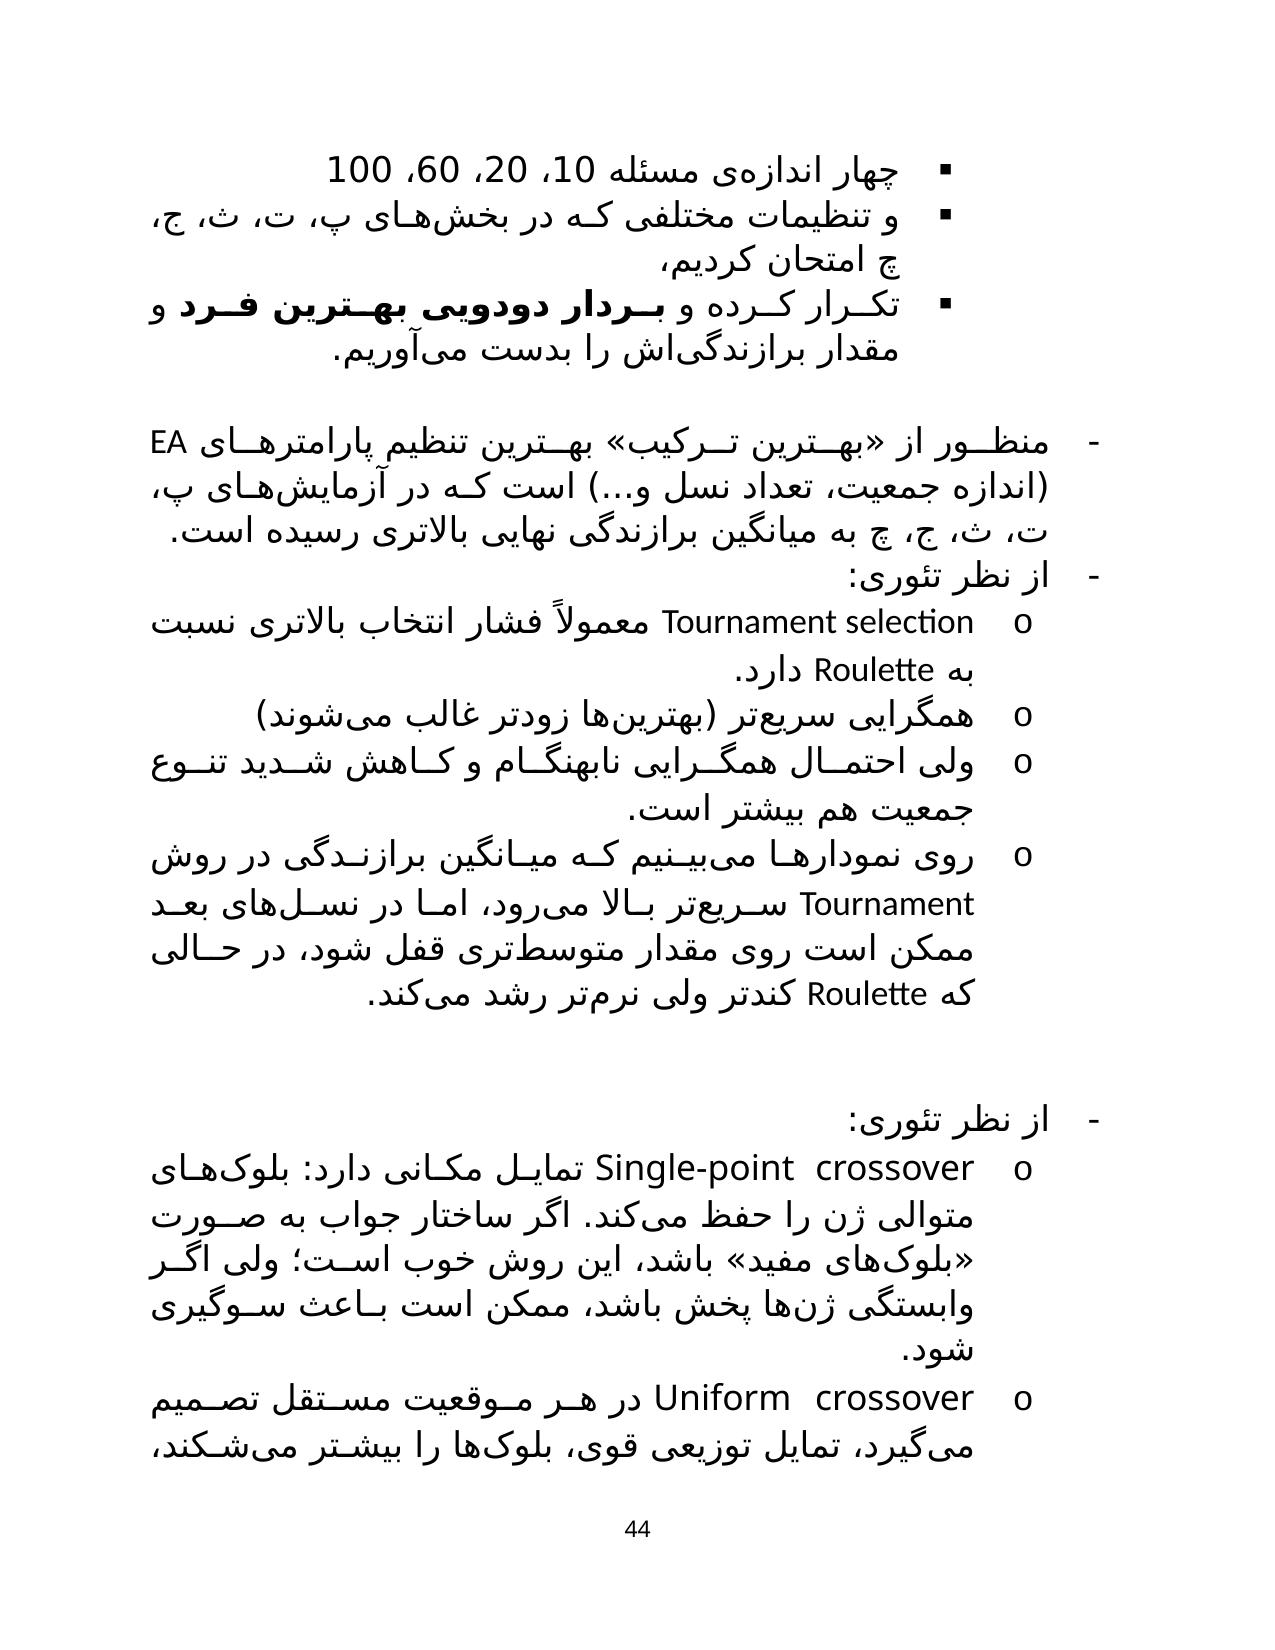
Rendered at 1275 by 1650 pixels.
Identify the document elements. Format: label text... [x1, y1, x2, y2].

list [150, 1372, 1012, 1465]
list همگرایی سریع‌تر (بهترین‌ها زودتر غالب می‌شوند) [150, 694, 1012, 737]
list روی نمودارها می‌بینیم که میانگین برازندگی در روش Tournament سریع‌تر بالا می‌رود، اما در نسل‌های بعد ممکن است روی مقدار متوسط‌تری قفل شود، در حالی که Roulette کندتر ولی نرم‌تر رشد می‌کند. [150, 832, 1012, 1015]
list ولی احتمال همگرایی نابهنگام و کاهش شدید تنوع جمعیت هم بیشتر است. [150, 741, 1012, 829]
list Single-point crossover تمایل مکانی دارد: بلوک‌های متوالی ژن را حفظ می‌کند. اگر ساختار جواب به صورت «بلوک‌های مفید» باشد، این روش خوب است؛ ولی اگر وابستگی ژن‌ها پخش باشد، ممکن است باعث سوگیری شود. [150, 1143, 1012, 1369]
list منظور از «بهترین ترکیب» بهترین تنظیم پارامترهای EA (اندازه جمعیت، تعداد نسل و...) است که در آزمایش‌های پ، ت، ث، ج، چ به میانگین برازندگی نهایی بالاتری رسیده است. [150, 419, 1087, 551]
list چهار اندازه‌ی مسئله 10، 20، 60، 100 [150, 150, 937, 191]
list از نظر تئوری: [150, 1098, 1087, 1139]
list Tournament selection معمولاً فشار انتخاب بالاتری نسبت به Roulette دارد. [150, 599, 1012, 690]
list از نظر تئوری: [150, 554, 1087, 596]
list و تنظیمات مختلفی که در بخش‌های پ، ت، ث، ج، چ امتحان کردیم، [150, 194, 937, 280]
list تکرار کرده و بردار دودویی بهترین فرد و مقدار برازندگی‌اش را بدست می‌آوریم. [150, 283, 937, 369]
